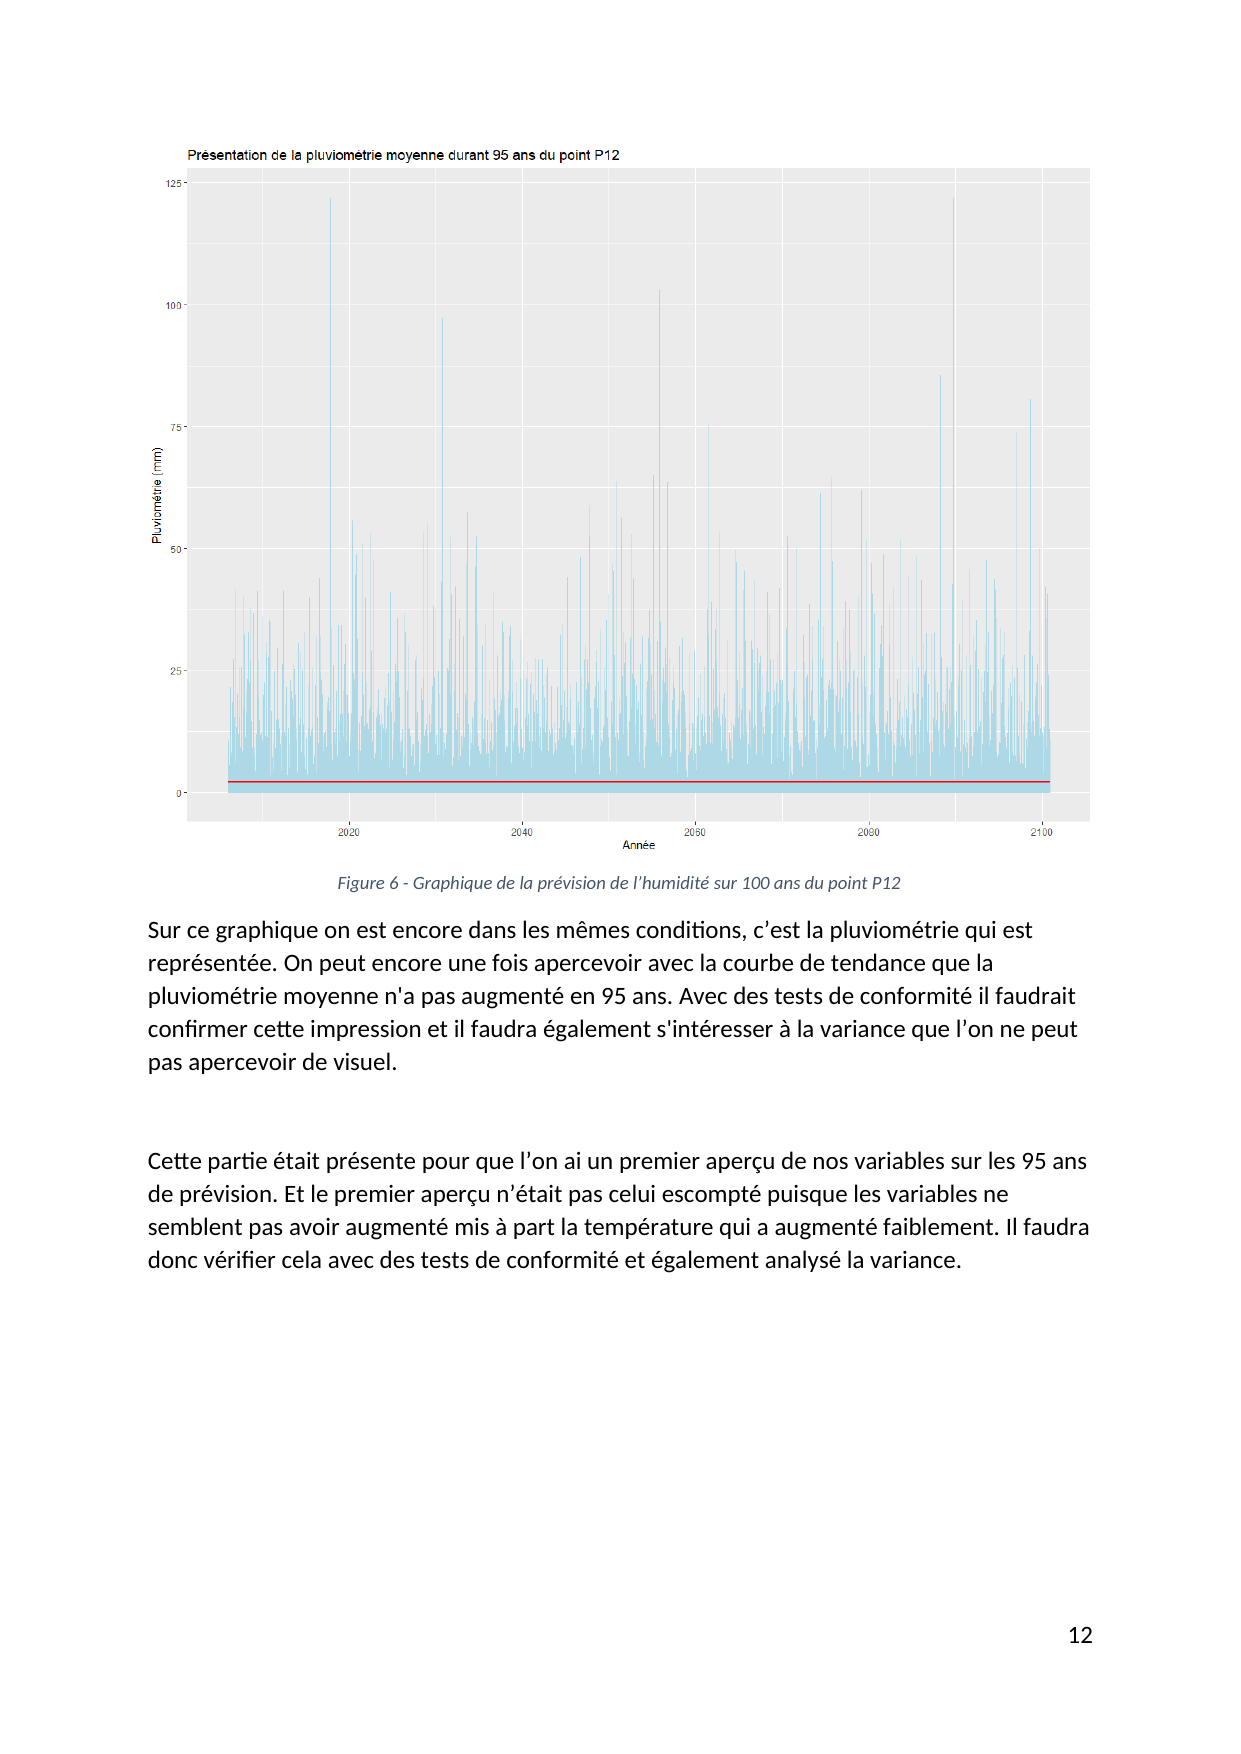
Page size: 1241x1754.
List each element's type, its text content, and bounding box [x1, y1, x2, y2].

text Figure 6 - Graphique de la prévision de l’humidité sur 100 ans du point P12 [148, 871, 1093, 894]
picture [147, 147, 1093, 852]
text Sur ce graphique on est encore dans les mêmes conditions, c’est la pluviométrie qui est représentée. On peut encore une fois apercevoir avec la courbe de tendance que la pluviométrie moyenne n'a pas augmenté en 95 ans. Avec des tests de conformité il faudrait confirmer cette impression et il faudra également s'intéresser à la variance que l’on ne peut pas apercevoir de visuel. [148, 914, 1093, 1077]
text Cette partie était présente pour que l’on ai un premier aperçu de nos variables sur les 95 ans de prévision. Et le premier aperçu n’était pas celui escompté puisque les variables ne semblent pas avoir augmenté mis à part la température qui a augmenté faiblement. Il faudra donc vérifier cela avec des tests de conformité et également analysé la variance. [148, 1145, 1093, 1275]
